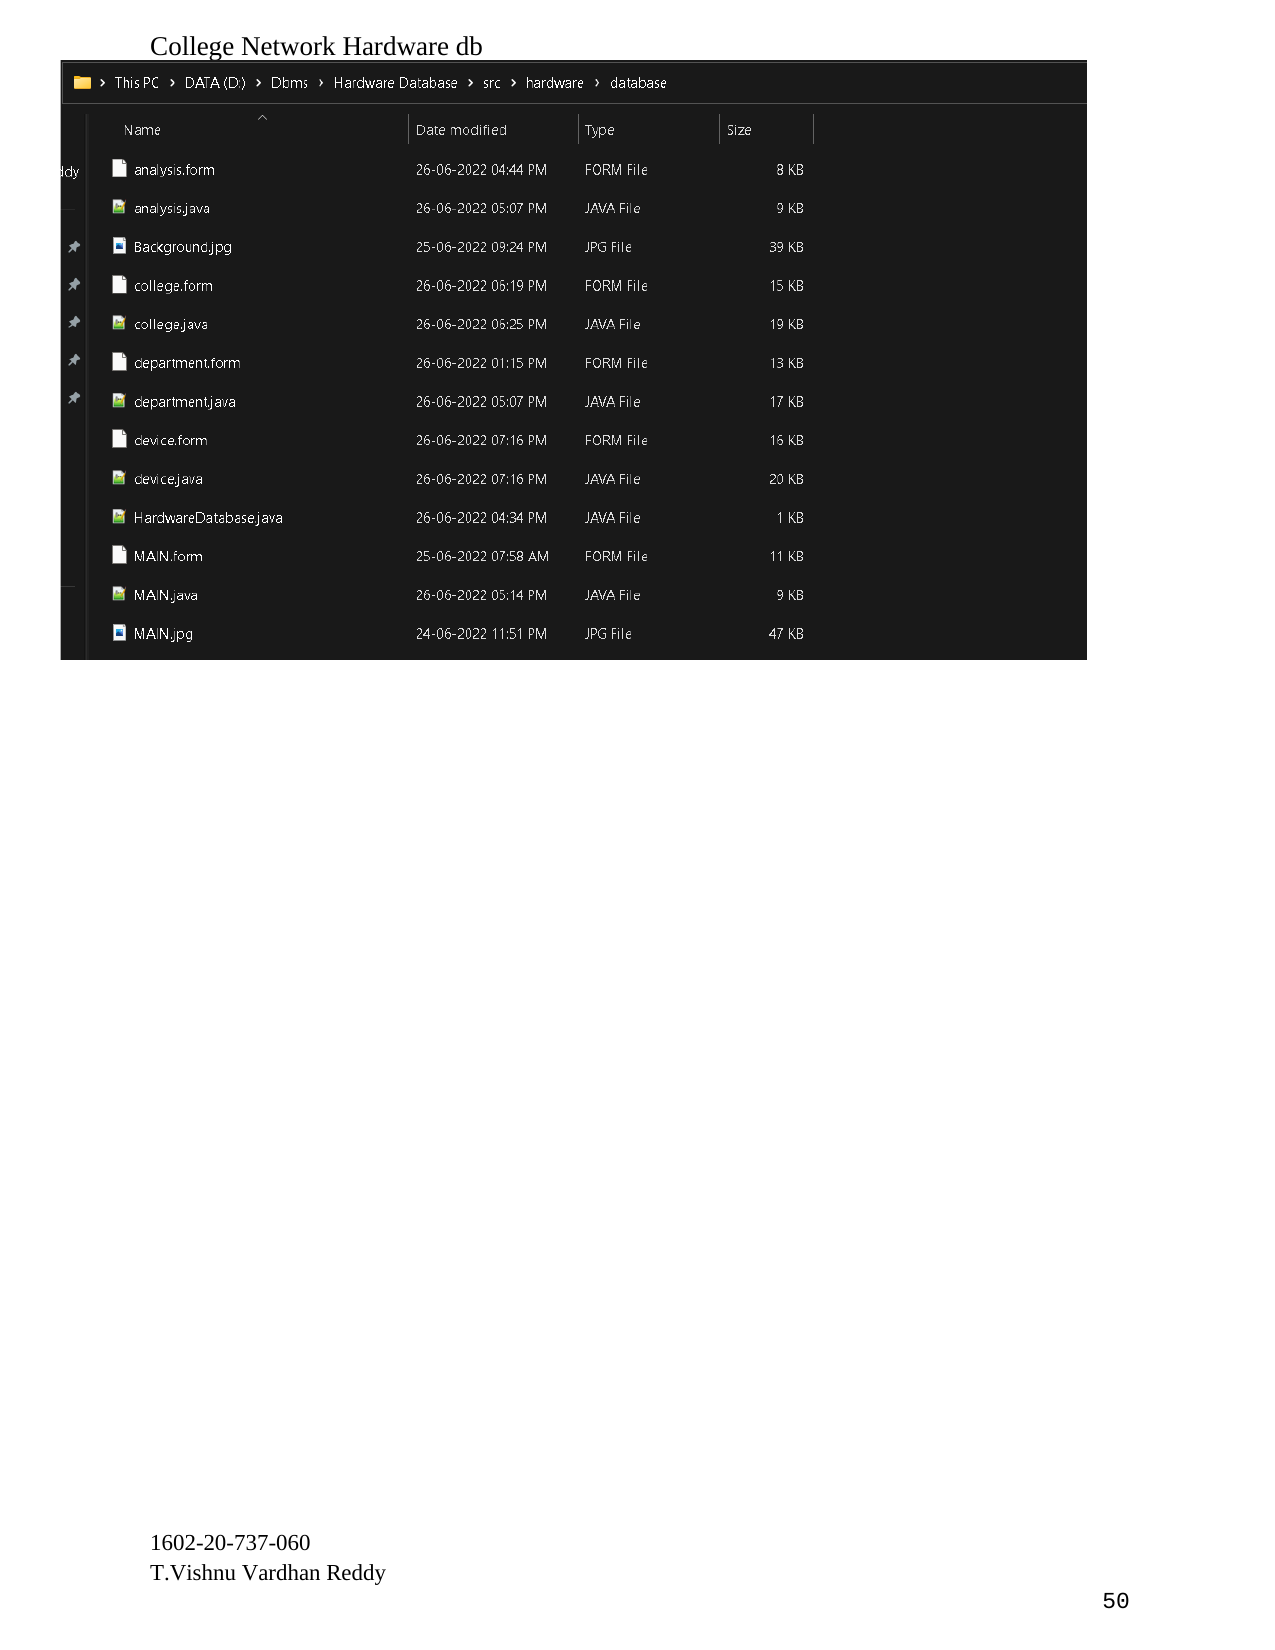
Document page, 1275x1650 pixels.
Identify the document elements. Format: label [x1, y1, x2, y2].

picture [60, 60, 1087, 660]
